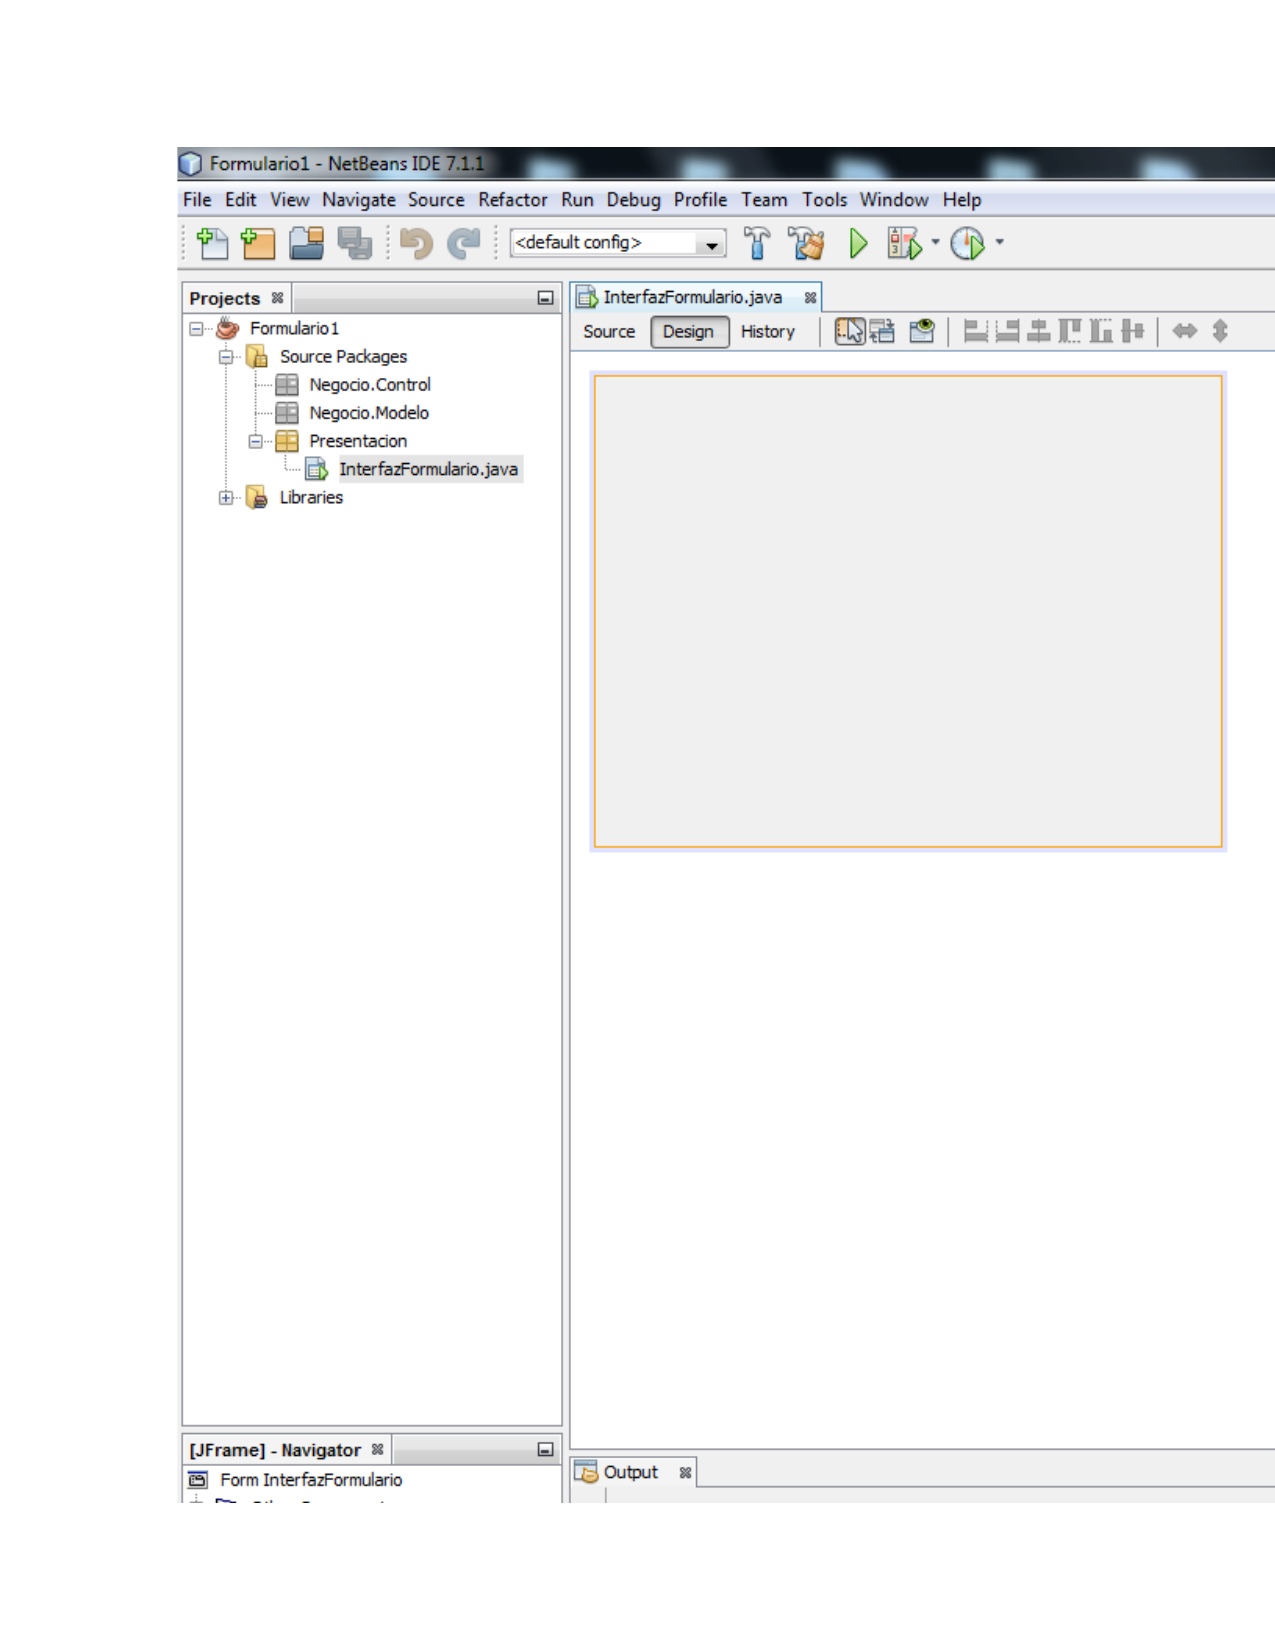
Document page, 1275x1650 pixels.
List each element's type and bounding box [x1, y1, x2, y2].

picture [177, 147, 1275, 1503]
